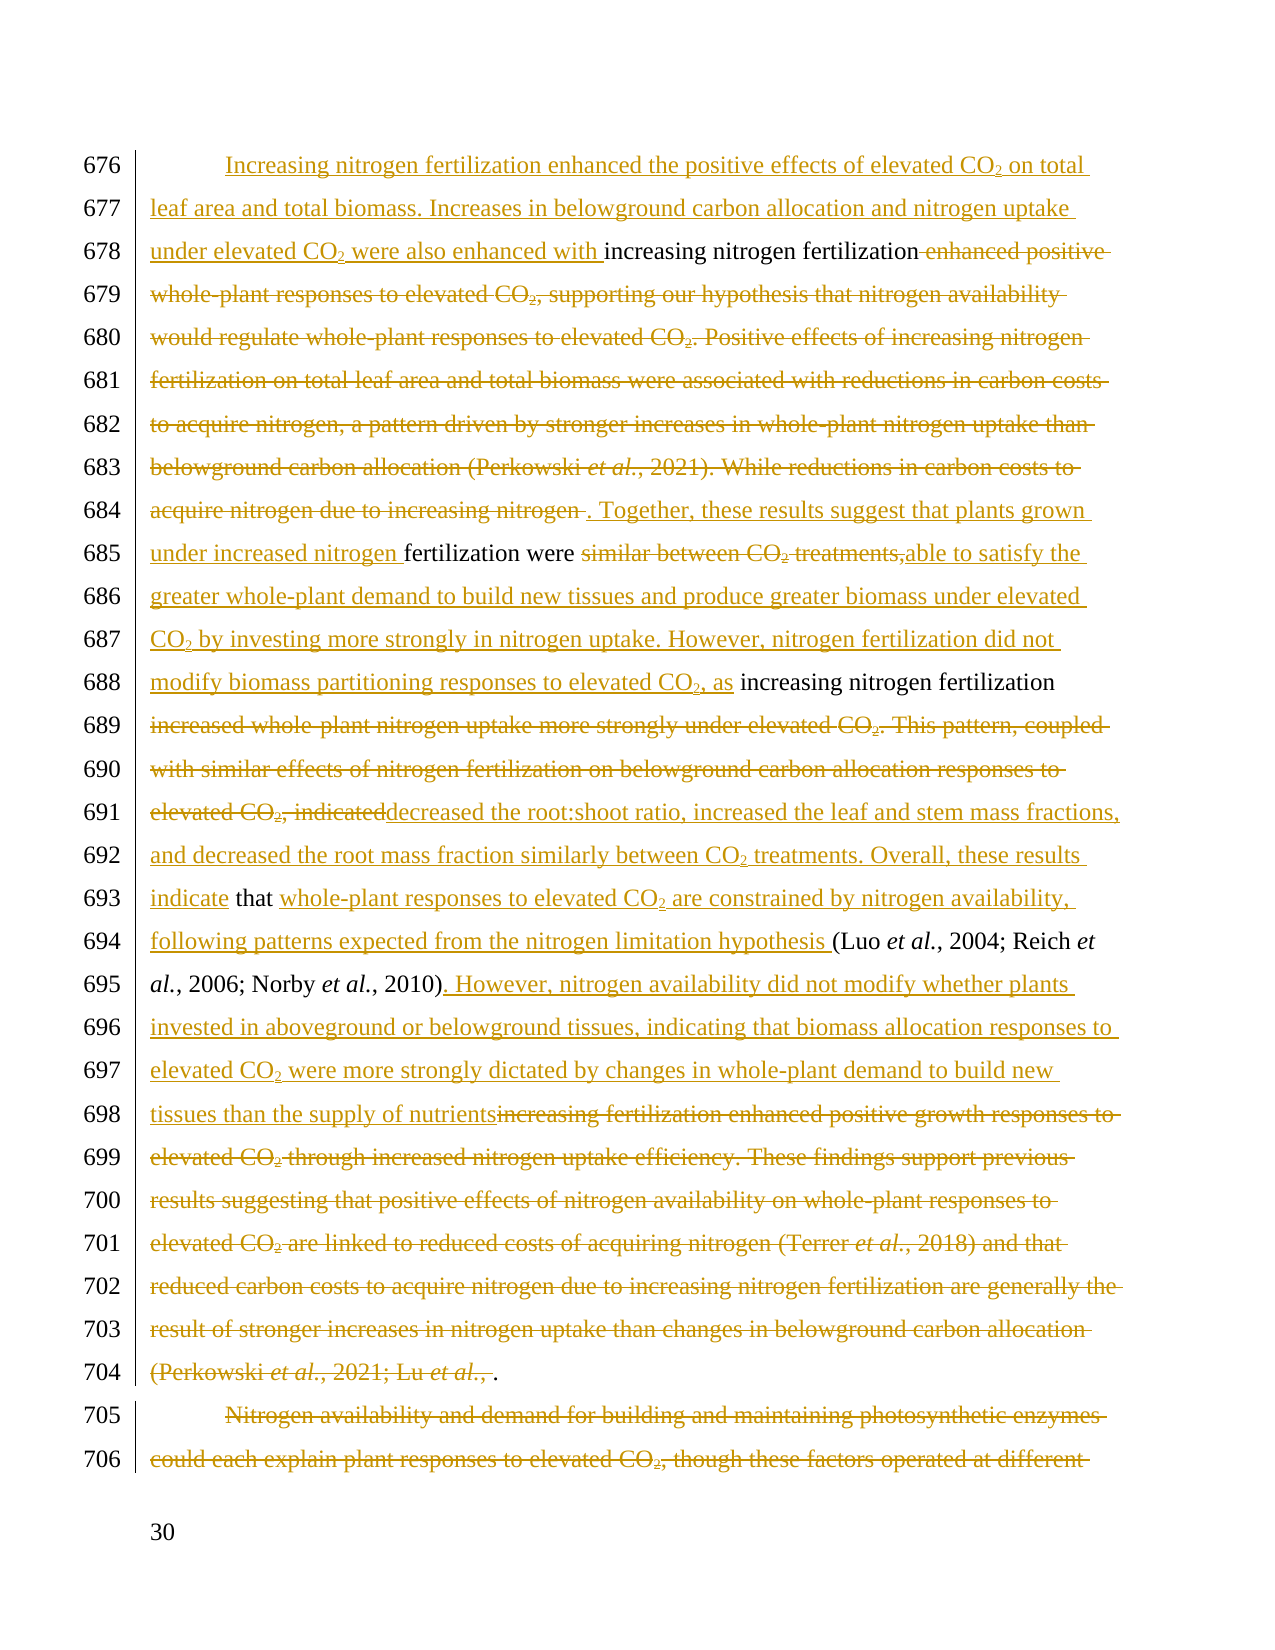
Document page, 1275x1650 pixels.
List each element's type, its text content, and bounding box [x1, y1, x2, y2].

text increasing nitrogen fertilizationfertilization were increasing nitrogen fertilization that . [150, 150, 1125, 1386]
